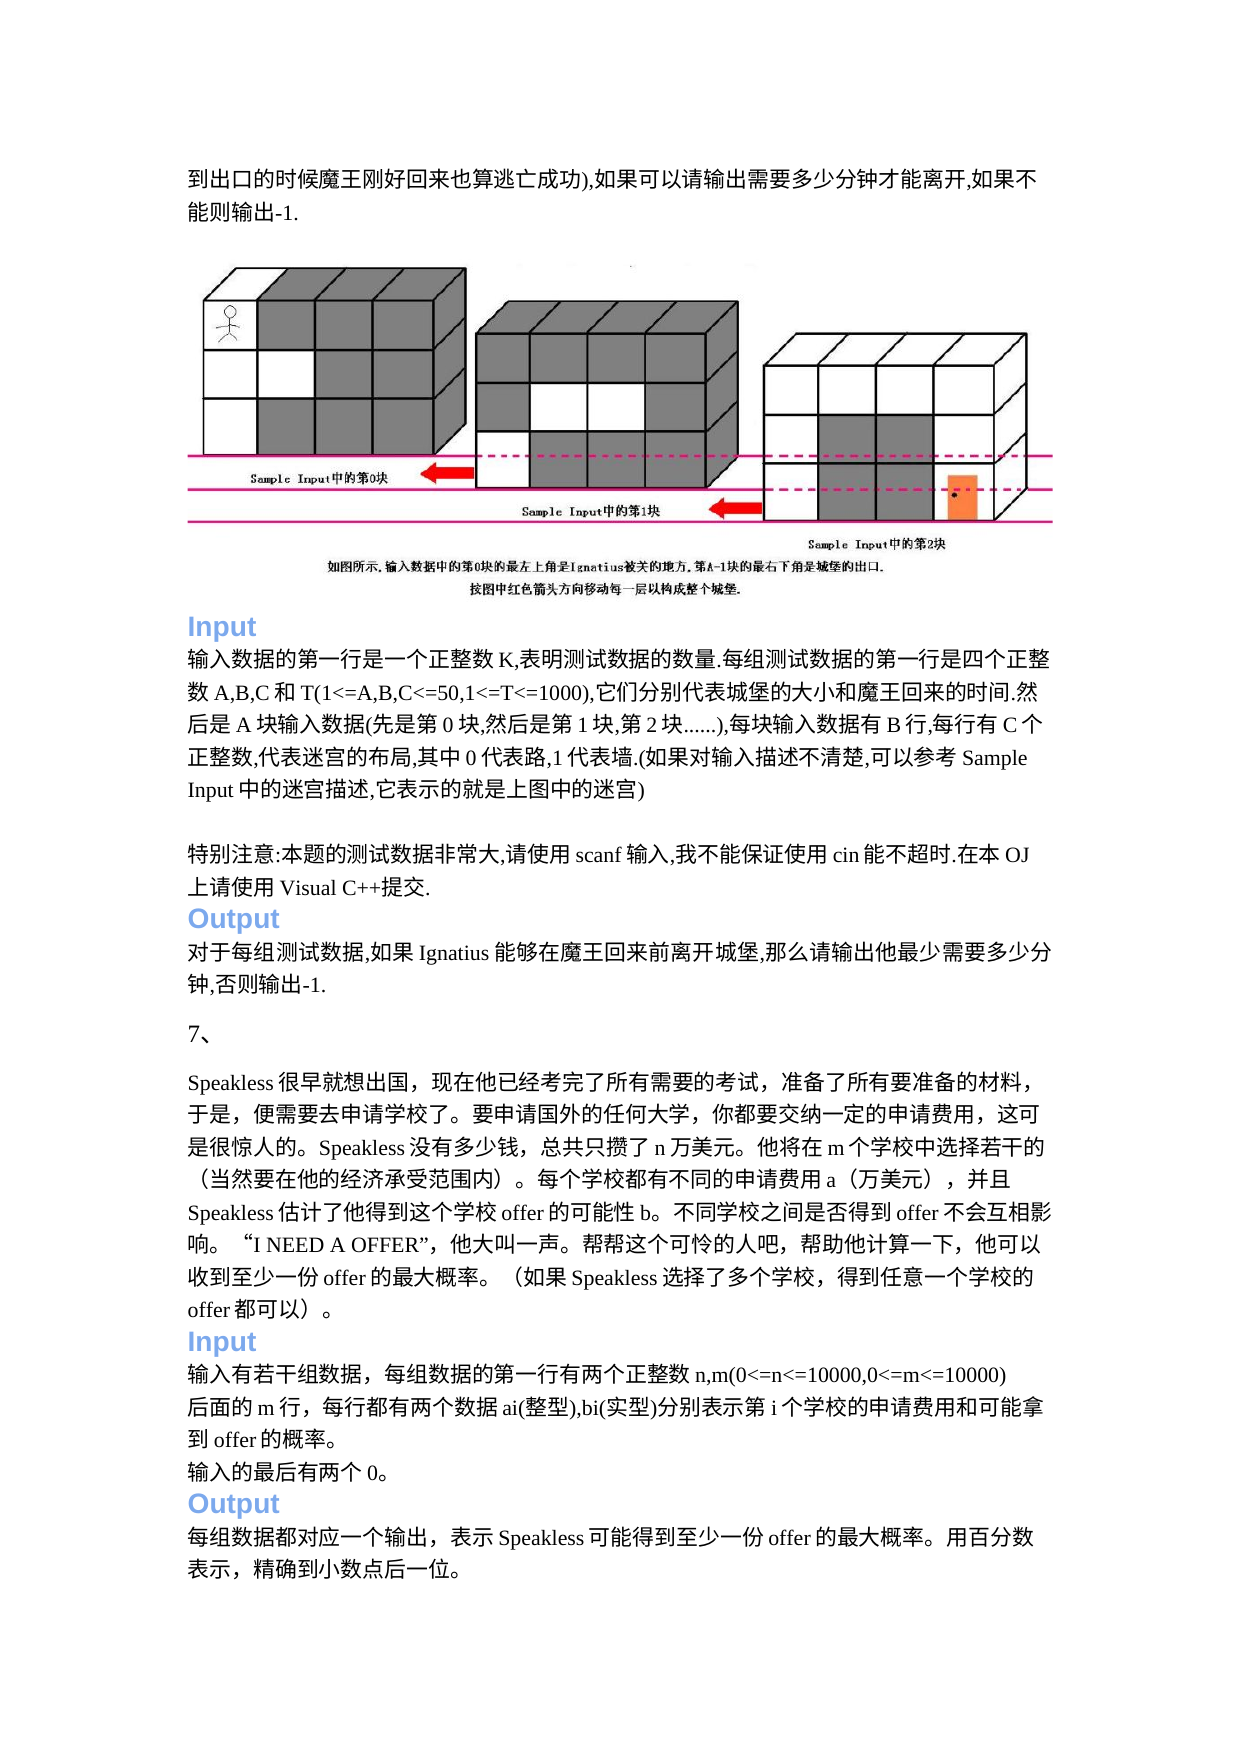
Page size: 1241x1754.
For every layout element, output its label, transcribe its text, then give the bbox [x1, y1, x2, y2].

text Input [187, 609, 1053, 642]
text Output [187, 1487, 1053, 1519]
text 7、 [187, 999, 1053, 1064]
text 输入数据的第一行是一个正整数K,表明测试数据的数量.每组测试数据的第一行是四个正整数A,B,C和T(1<=A,B,C<=50,1<=T<=1000),它们分别代表城堡的大小和魔王回来的时间.然后是A块输入数据(先是第0块,然后是第1块,第2块......),每块输入数据有B行,每行有C个正整数,代表迷宫的布局,其中0代表路,1代表墙.(如果对输入描述不清楚,可以参考Sample Input中的迷宫描述,它表示的就是上图中的迷宫) 特别注意:本题的测试数据非常大,请使用scanf输入,我不能保证使用cin能不超时.在本OJ上请使用Visual C++提交. [187, 642, 1053, 902]
picture [187, 252, 1053, 605]
text Input [187, 1324, 1053, 1357]
text 输入有若干组数据，每组数据的第一行有两个正整数n,m(0<=n<=10000,0<=m<=10000) 后面的m行，每行都有两个数据ai(整型),bi(实型)分别表示第i个学校的申请费用和可能拿到offer的概率。 输入的最后有两个0。 [187, 1357, 1053, 1487]
text Output [187, 902, 1053, 934]
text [187, 162, 1053, 227]
text 对于每组测试数据,如果Ignatius能够在魔王回来前离开城堡,那么请输出他最少需要多少分钟,否则输出-1. [187, 934, 1053, 999]
text 每组数据都对应一个输出，表示Speakless可能得到至少一份offer的最大概率。用百分数表示，精确到小数点后一位。 [187, 1519, 1053, 1584]
text Speakless很早就想出国，现在他已经考完了所有需要的考试，准备了所有要准备的材料，于是，便需要去申请学校了。要申请国外的任何大学，你都要交纳一定的申请费用，这可是很惊人的。Speakless没有多少钱，总共只攒了n万美元。他将在m个学校中选择若干的（当然要在他的经济承受范围内）。每个学校都有不同的申请费用a（万美元），并且Speakless估计了他得到这个学校offer的可能性b。不同学校之间是否得到offer不会互相影响。“I NEED A OFFER”，他大叫一声。帮帮这个可怜的人吧，帮助他计算一下，他可以收到至少一份offer的最大概率。（如果Speakless选择了多个学校，得到任意一个学校的offer都可以）。 [187, 1064, 1053, 1324]
